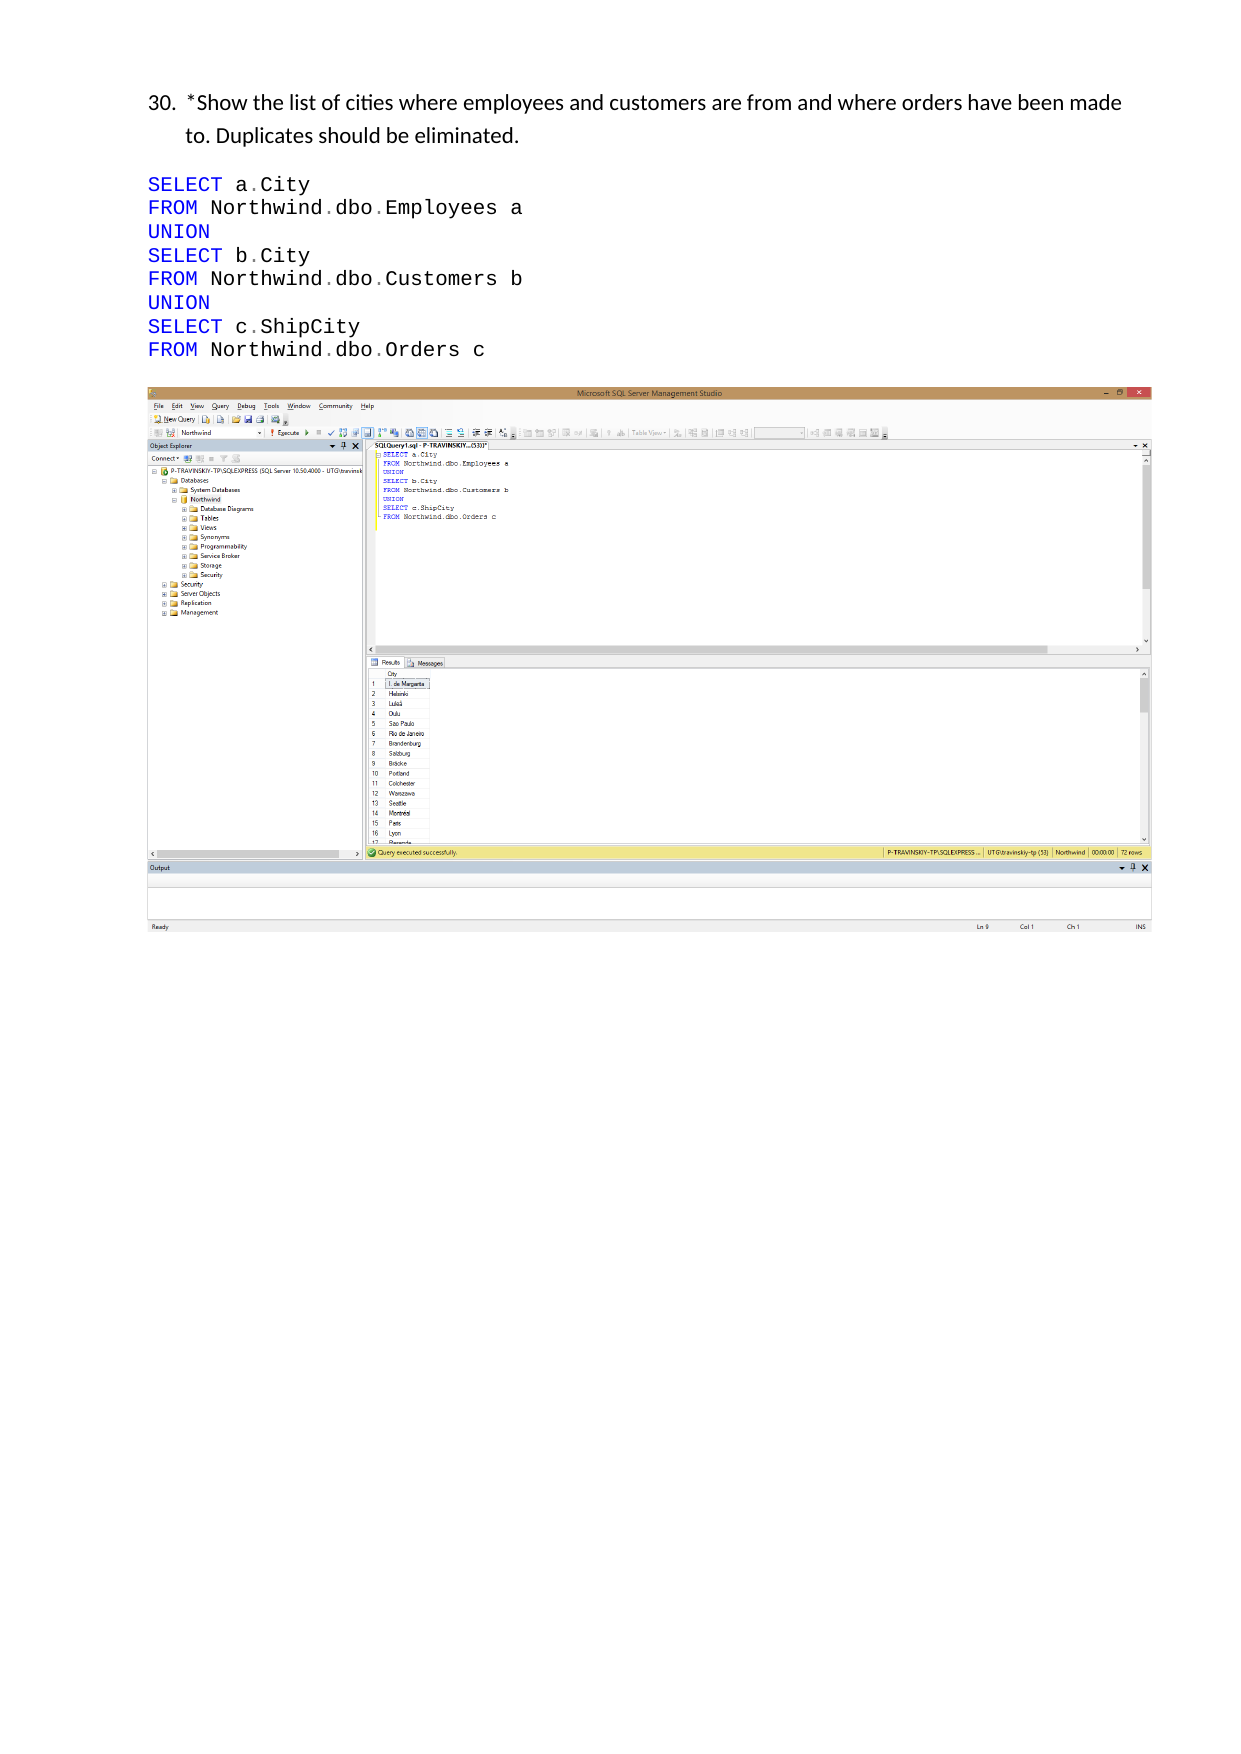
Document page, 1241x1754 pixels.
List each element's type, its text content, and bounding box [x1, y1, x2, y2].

list *Show the list of cities where employees and customers are from and where orders have been made to. Duplicates should be eliminated. [148, 88, 1152, 149]
text FROM Northwind.dbo.Employees a [148, 197, 1152, 221]
text FROM Northwind.dbo.Orders c [148, 339, 1152, 363]
text UNION [148, 221, 1152, 245]
text FROM Northwind.dbo.Customers b [148, 268, 1152, 292]
picture [147, 387, 1152, 932]
text SELECT c.ShipCity [148, 316, 1152, 339]
text SELECT b.City [148, 245, 1152, 268]
text SELECT a.City [148, 174, 1152, 197]
text UNION [148, 292, 1152, 316]
